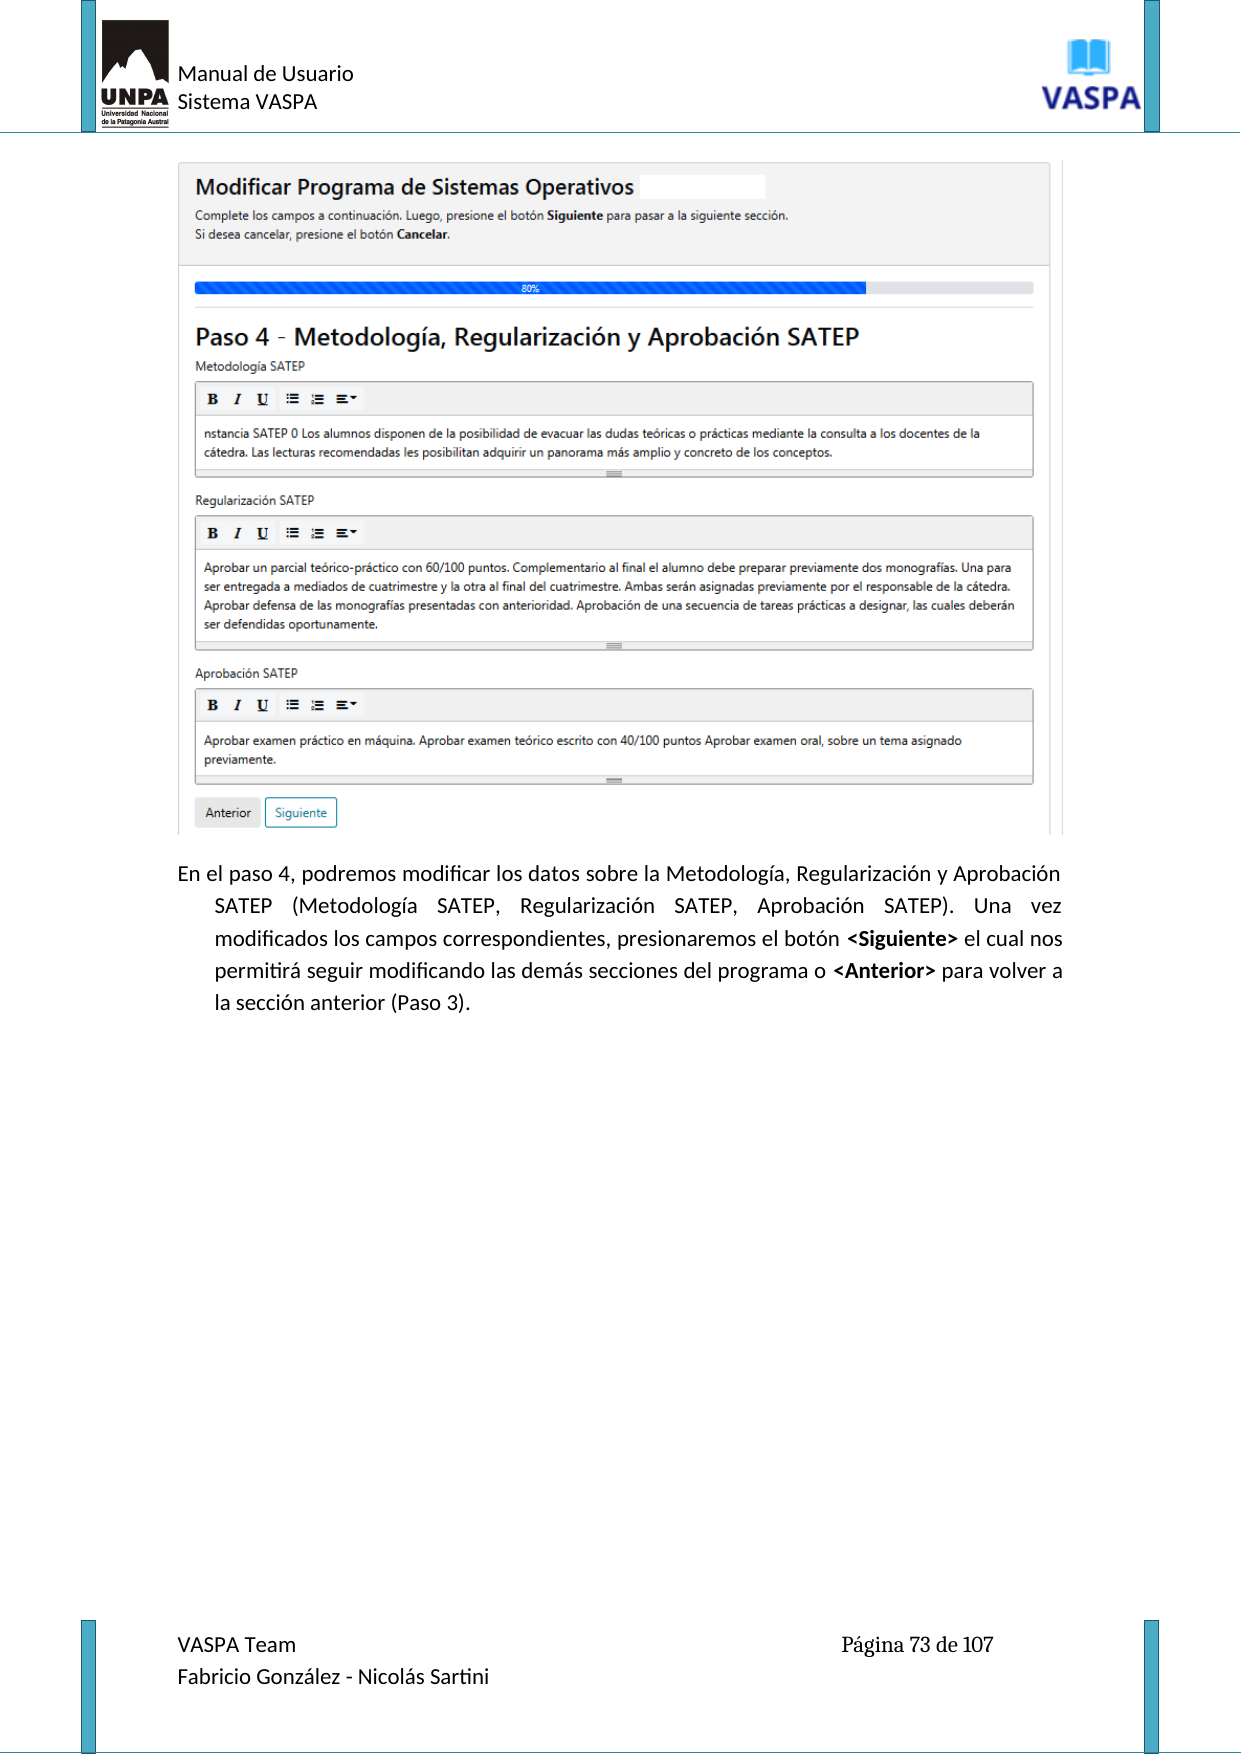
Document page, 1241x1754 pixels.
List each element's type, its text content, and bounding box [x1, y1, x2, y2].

text En el paso 4, podremos modificar los datos sobre la Metodología, Regularización y Aprobación SATEP (Metodología SATEP, Regularización SATEP, Aprobación SATEP). Una vez modificados los campos correspondientes, presionaremos el botón <Siguiente> el cual nos permitirá seguir modificando las demás secciones del programa o <Anterior> para volver a la sección anterior (Paso 3). [177, 859, 1063, 1016]
picture [100, 18, 170, 129]
picture [177, 160, 1063, 835]
picture [1036, 19, 1146, 129]
